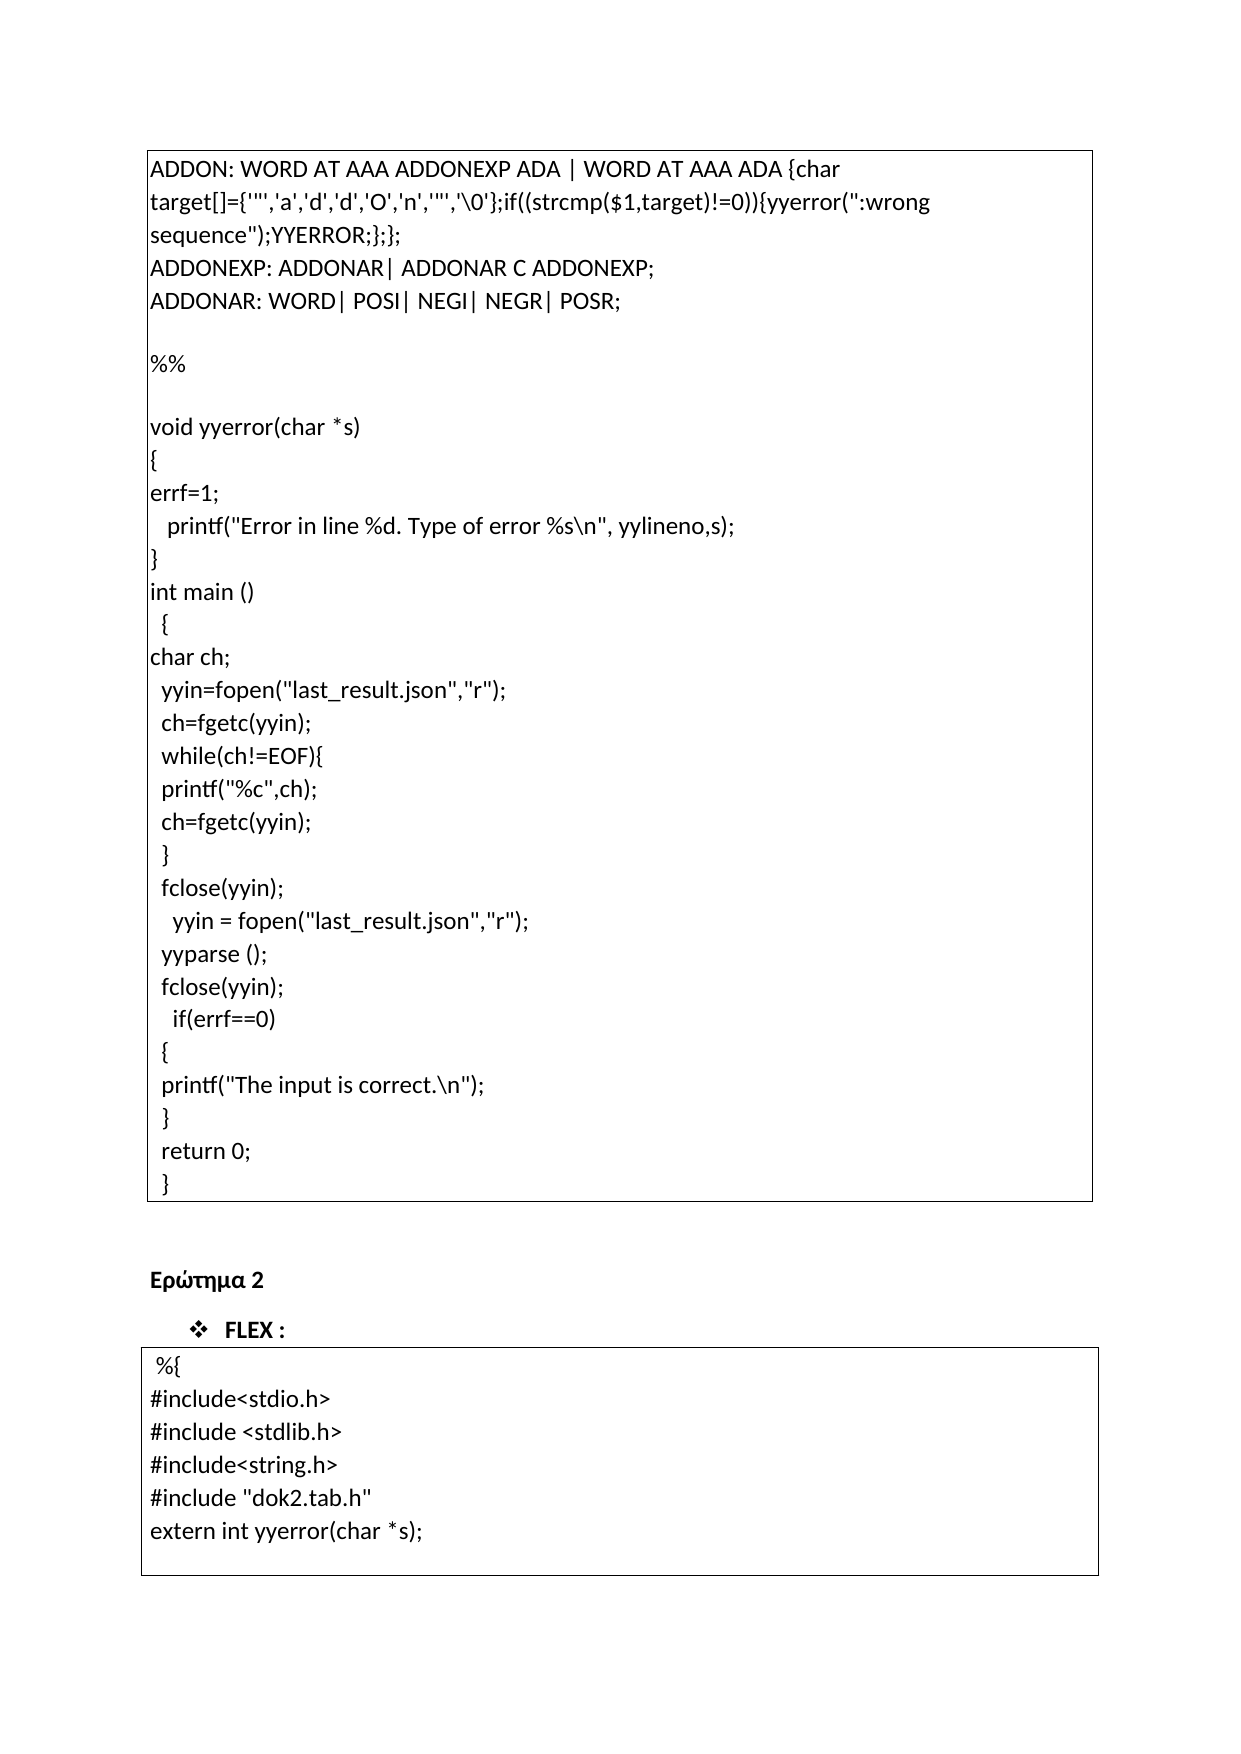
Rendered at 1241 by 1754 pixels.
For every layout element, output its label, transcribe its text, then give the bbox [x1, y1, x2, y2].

text yyparse (); [148, 934, 1092, 967]
text errf=1; [148, 474, 1092, 507]
text ch=fgetc(yyin); [148, 803, 1092, 836]
text fclose(yyin); [148, 869, 1092, 902]
text printf("The input is correct.\n"); [148, 1066, 1092, 1099]
text yyin = fopen("last_result.json","r"); [148, 902, 1092, 934]
text } [148, 1165, 1092, 1201]
text } [148, 1099, 1092, 1132]
text #include "dok2.tab.h" [142, 1479, 1098, 1512]
text %% [148, 345, 1092, 378]
text { [148, 441, 1092, 474]
list FLEX : [187, 1314, 1090, 1345]
text yyin=fopen("last_result.json","r"); [148, 671, 1092, 704]
text ch=fgetc(yyin); [148, 704, 1092, 737]
text } [148, 836, 1092, 869]
text ADDON: WORD AT AAA ADDONEXP ADA | WORD AT AAA ADA {char target[]={'"','a','d','d','O','n','"','\0'};if((strcmp($1,target)!=0)){yyerror(":wrong sequence");YYERROR;};}; [148, 151, 1092, 249]
text Ερώτημα 2 [150, 1264, 1090, 1295]
text #include<string.h> [142, 1446, 1098, 1479]
text #include <stdlib.h> [142, 1413, 1098, 1446]
text } [148, 539, 1092, 572]
text while(ch!=EOF){ [148, 737, 1092, 770]
text return 0; [148, 1132, 1092, 1165]
text ADDONAR: WORD| POSI| NEGI| NEGR| POSR; [148, 282, 1092, 315]
text if(errf==0) [148, 1000, 1092, 1033]
text char ch; [148, 638, 1092, 671]
text printf("%c",ch); [148, 770, 1092, 803]
text ADDONEXP: ADDONAR| ADDONAR C ADDONEXP; [148, 249, 1092, 282]
text #include<stdio.h> [142, 1380, 1098, 1413]
text int main () [148, 572, 1092, 605]
text extern int yyerror(char *s); [142, 1512, 1098, 1545]
text %{ [142, 1348, 1098, 1380]
text printf("Error in line %d. Type of error %s\n", yylineno,s); [148, 507, 1092, 539]
text { [148, 605, 1092, 638]
text fclose(yyin); [148, 967, 1092, 1000]
text { [148, 1033, 1092, 1066]
text void yyerror(char *s) [148, 408, 1092, 441]
